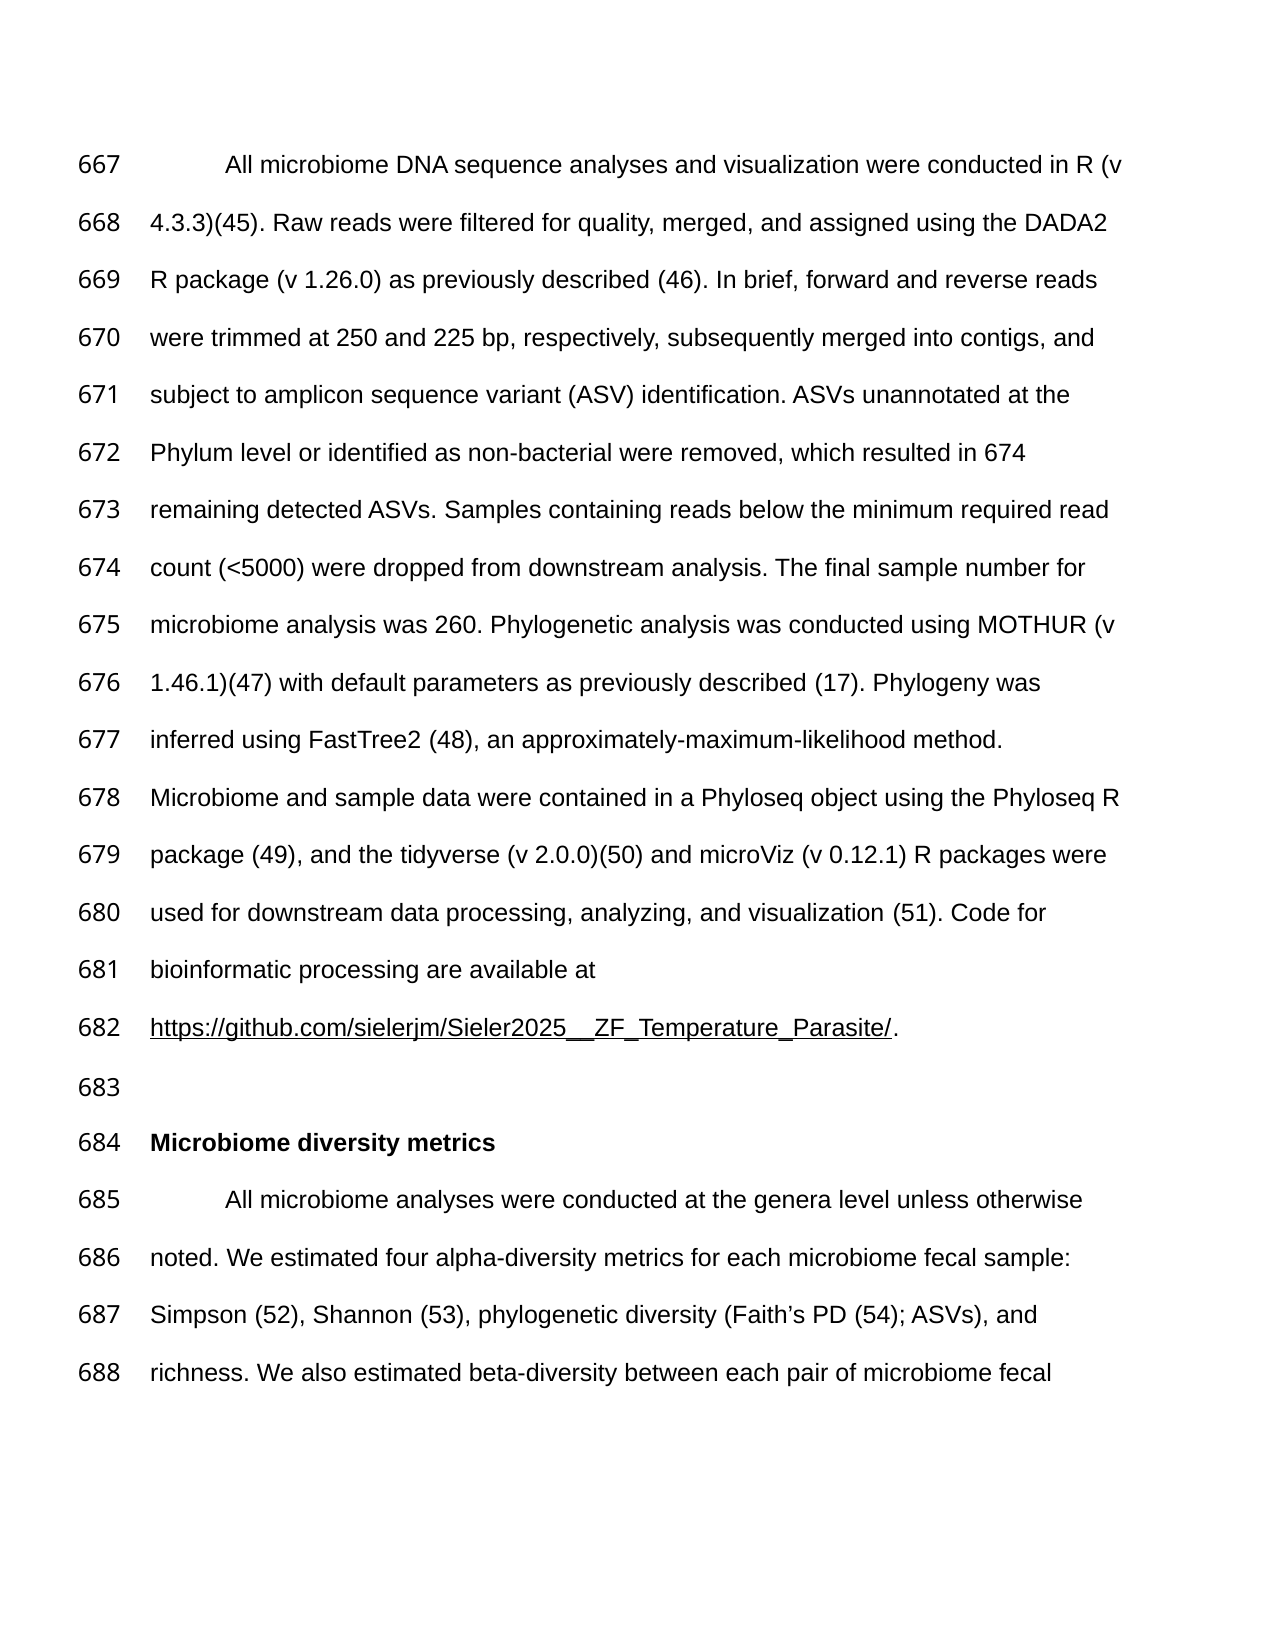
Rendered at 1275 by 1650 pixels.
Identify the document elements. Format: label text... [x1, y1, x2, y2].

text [150, 1185, 1125, 1386]
text Microbiome diversity metrics [150, 1127, 1125, 1156]
text All microbiome DNA sequence analyses and visualization were conducted in R (v 4.3.3)(45). Raw reads were filtered for quality, merged, and assigned using the DADA2 R package (v 1.26.0) as previously described (46). In brief, forward and reverse reads were trimmed at 250 and 225 bp, respectively, subsequently merged into contigs, and subject to amplicon sequence variant (ASV) identification. ASVs unannotated at the Phylum level or identified as non-bacterial were removed, which resulted in 674 remaining detected ASVs. Samples containing reads below the minimum required read count (<5000) were dropped from downstream analysis. The final sample number for microbiome analysis was 260. Phylogenetic analysis was conducted using MOTHUR (v 1.46.1)(47) with default parameters as previously described (17). Phylogeny was inferred using FastTree2 (48), an approximately-maximum-likelihood method. Microbiome and sample data were contained in a Phyloseq object using the Phyloseq R package (49), and the tidyverse (v 2.0.0)(50) and microViz (v 0.12.1) R packages were used for downstream data processing, analyzing, and visualization (51). Code for bioinformatic processing are available at https://github.com/sielerjm/Sieler2025__ZF_Temperature_Parasite/. [150, 150, 1125, 1041]
